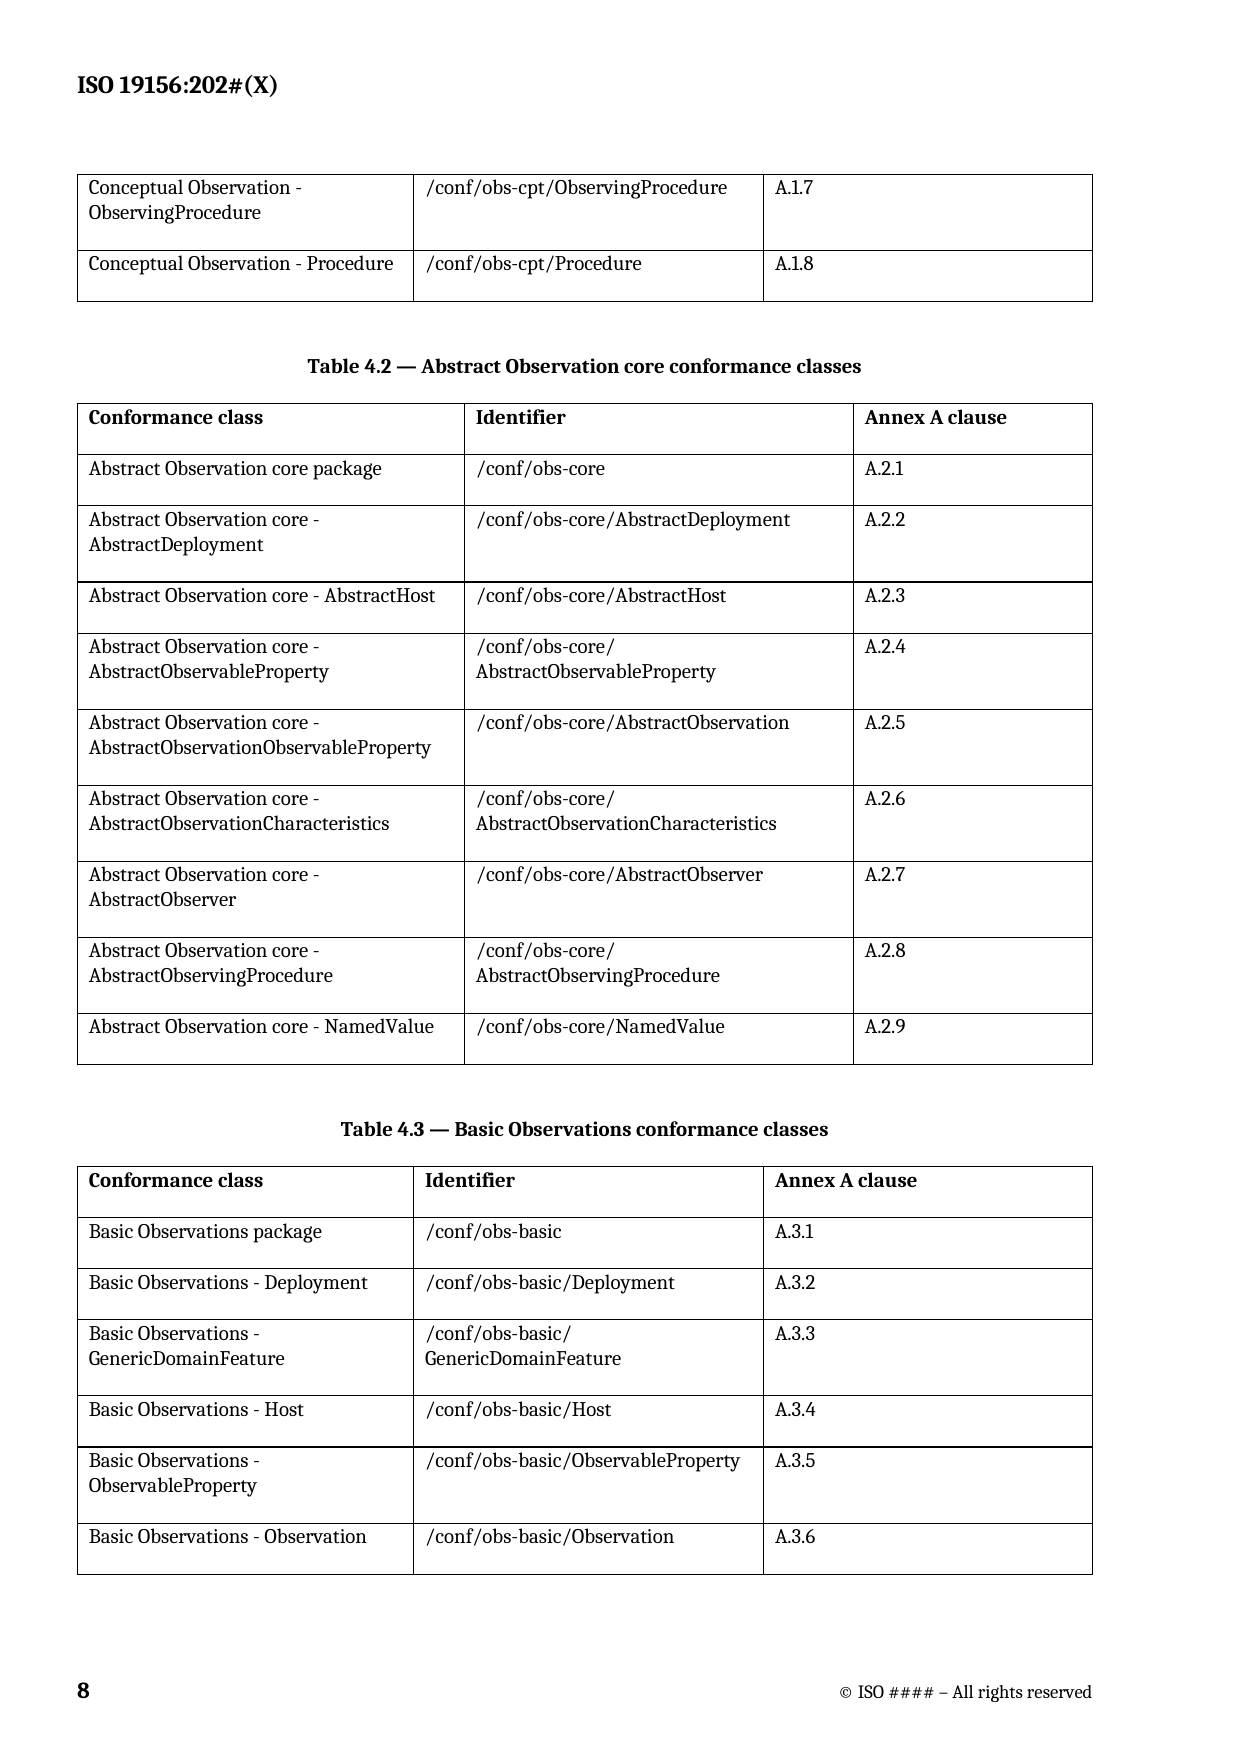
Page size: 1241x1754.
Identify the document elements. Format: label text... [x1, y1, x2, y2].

table_cell A.2.6 [854, 786, 1092, 861]
table_cell Abstract Observation core - AbstractHost [78, 583, 464, 632]
table_cell Basic Observations - GenericDomainFeature [78, 1320, 413, 1395]
table_cell A.2.8 [854, 938, 1092, 1013]
table_cell A.2.3 [854, 583, 1092, 632]
table_cell /conf/obs-core/AbstractObservationCharacteristics [465, 786, 853, 861]
table_cell /conf/obs-basic/Host [414, 1396, 763, 1446]
table_cell /conf/obs-basic/ObservableProperty [414, 1448, 763, 1522]
table_cell Abstract Observation core - NamedValue [78, 1014, 464, 1064]
table_cell A.2.2 [854, 506, 1092, 581]
table_cell /conf/obs-basic/Deployment [414, 1269, 763, 1319]
table_cell Basic Observations package [78, 1218, 413, 1268]
table_header Conformance class [78, 1167, 413, 1217]
table_cell Abstract Observation core - AbstractObservationCharacteristics [78, 786, 464, 861]
table_header Conformance class [78, 404, 464, 454]
table_cell Conceptual Observation - ObservingProcedure [78, 175, 413, 250]
table_cell /conf/obs-basic/GenericDomainFeature [414, 1320, 763, 1395]
table_cell A.1.8 [764, 251, 1092, 301]
table_cell A.2.1 [854, 455, 1092, 505]
table_cell Conceptual Observation - Procedure [78, 251, 413, 301]
table_cell Abstract Observation core - AbstractDeployment [78, 506, 464, 581]
table_cell Abstract Observation core - AbstractObserver [78, 862, 464, 937]
table_cell Basic Observations - Deployment [78, 1269, 413, 1319]
table_cell A.2.9 [854, 1014, 1092, 1064]
table_header Annex A clause [854, 404, 1092, 454]
table_cell /conf/obs-basic [414, 1218, 763, 1268]
table_cell /conf/obs-core/AbstractObserver [465, 862, 853, 937]
table_header Identifier [414, 1167, 763, 1217]
table_cell Abstract Observation core - AbstractObservationObservableProperty [78, 710, 464, 784]
table_header Identifier [465, 404, 853, 454]
table_cell /conf/obs-core/AbstractDeployment [465, 506, 853, 581]
table_cell /conf/obs-core/AbstractObservingProcedure [465, 938, 853, 1013]
text Table 4.2 — Abstract Observation core conformance classes [77, 353, 1092, 378]
table_cell A.2.7 [854, 862, 1092, 937]
table_cell A.3.5 [764, 1448, 1092, 1522]
table_cell /conf/obs-core/NamedValue [465, 1014, 853, 1064]
table_cell A.1.7 [764, 175, 1092, 250]
table_cell /conf/obs-basic/Observation [414, 1524, 763, 1573]
table_cell /conf/obs-core [465, 455, 853, 505]
table_cell A.3.6 [764, 1524, 1092, 1573]
table_cell /conf/obs-core/AbstractHost [465, 583, 853, 632]
table_cell A.3.1 [764, 1218, 1092, 1268]
table_cell Basic Observations - Host [78, 1396, 413, 1446]
text Table 4.3 — Basic Observations conformance classes [77, 1116, 1092, 1141]
table_cell Abstract Observation core - AbstractObservingProcedure [78, 938, 464, 1013]
table_cell /conf/obs-cpt/Procedure [414, 251, 763, 301]
table_cell A.2.4 [854, 634, 1092, 708]
table_cell /conf/obs-core/AbstractObservation [465, 710, 853, 784]
table_cell Basic Observations - ObservableProperty [78, 1448, 413, 1522]
table_header Annex A clause [764, 1167, 1092, 1217]
table_cell Abstract Observation core - AbstractObservableProperty [78, 634, 464, 708]
table_cell /conf/obs-core/AbstractObservableProperty [465, 634, 853, 708]
table_cell Basic Observations - Observation [78, 1524, 413, 1573]
table_cell A.3.2 [764, 1269, 1092, 1319]
table_cell Abstract Observation core package [78, 455, 464, 505]
table_cell A.3.3 [764, 1320, 1092, 1395]
table_cell /conf/obs-cpt/ObservingProcedure [414, 175, 763, 250]
table_cell A.2.5 [854, 710, 1092, 784]
table_cell A.3.4 [764, 1396, 1092, 1446]
